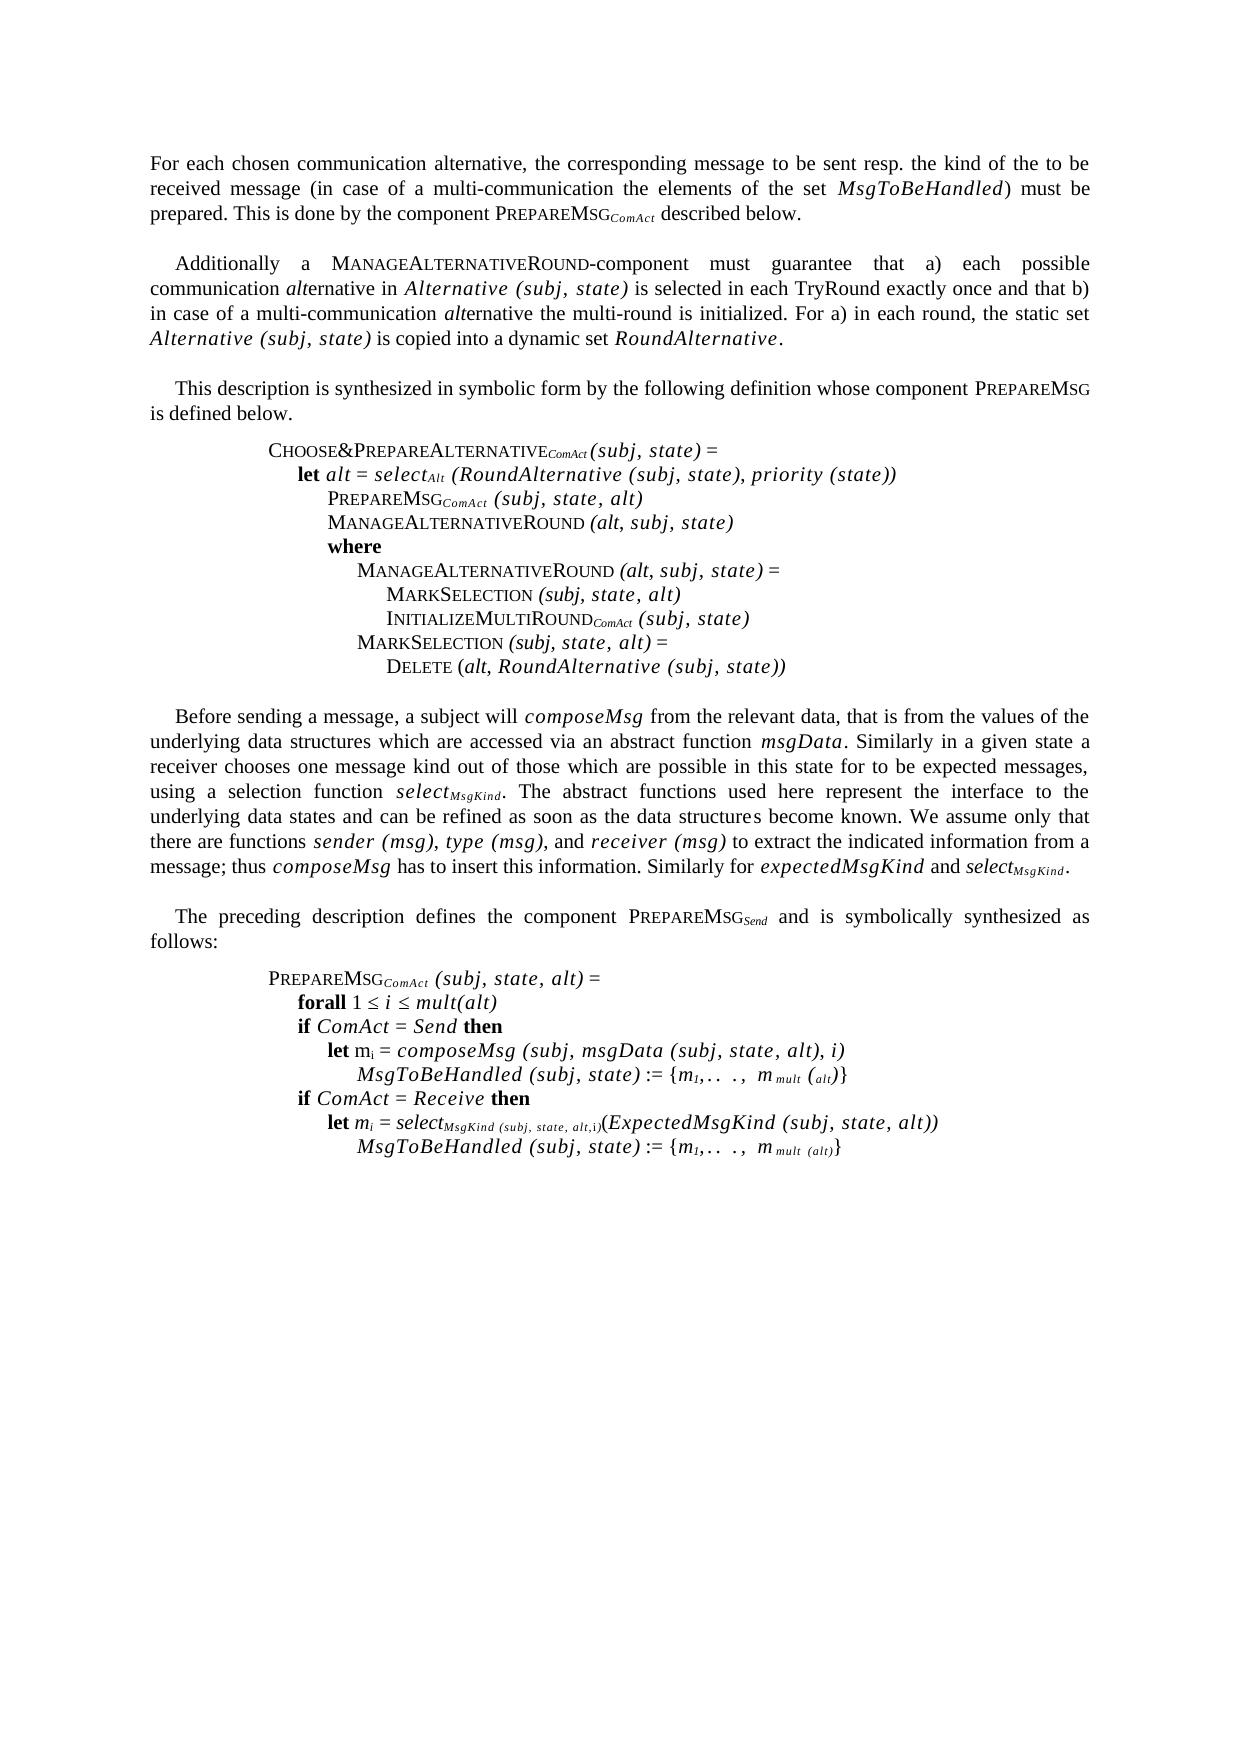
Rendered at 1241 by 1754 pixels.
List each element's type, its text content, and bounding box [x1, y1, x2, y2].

text let mi = composeMsg (subj, msgData (subj, state, alt), i) [209, 1038, 1021, 1062]
text PrepareMsgComAct (subj, state, alt) [209, 486, 1021, 510]
text forall 1 ≤ i ≤ mult(alt) [209, 990, 1021, 1014]
text MsgToBeHandled (subj, state) := {m1,.. ., mmult (alt)} [209, 1134, 1021, 1158]
text This description is synthesized in symbolic form by the following definition whose component PrepareMsg is defined below. [150, 375, 1090, 425]
text ManageAlternativeRound (alt, subj, state) = [209, 558, 1021, 582]
text InitializeMultiRoundComAct (subj, state) [209, 606, 1021, 630]
text Additionally a ManageAlternativeRound-component must guarantee that a) each possible communication alternative in Alternative (subj, state) is selected in each TryRound exactly once and that b) in case of a multi-communication alternative the multi-round is initialized. For a) in each round, the static set Alternative (subj, state) is copied into a dynamic set RoundAlternative. [150, 250, 1090, 350]
text ManageAlternativeRound (alt, subj, state) [209, 510, 1021, 534]
text MarkSelection (subj, state, alt) [209, 582, 1021, 606]
text MsgToBeHandled (subj, state) := {m1,.. ., mmult (alt)} [209, 1062, 1021, 1086]
text PrepareMsgComAct (subj, state, alt) = [209, 966, 1021, 990]
text if ComAct = Receive then [209, 1086, 1021, 1110]
text let mi = selectMsgKind (subj, state, alt,i)(ExpectedMsgKind (subj, state, alt)) [209, 1110, 1021, 1134]
text Delete (alt, RoundAlternative (subj, state)) [209, 654, 1021, 678]
text For each chosen communication alternative, the corresponding message to be sent resp. the kind of the to be received message (in case of a multi-communication the elements of the set MsgToBeHandled) must be prepared. This is done by the component PrepareMsgComAct described below. [150, 150, 1090, 225]
text MarkSelection (subj, state, alt) = [209, 630, 1021, 654]
text where [209, 534, 1021, 558]
text let alt = selectAlt (RoundAlternative (subj, state), priority (state)) [209, 462, 1021, 486]
text The preceding description defines the component PrepareMsgSend and is symbolically synthesized as follows: [150, 903, 1090, 953]
text Choose&PrepareAlternativeComAct (subj, state) = [209, 437, 1021, 462]
text if ComAct = Send then [209, 1014, 1021, 1038]
text Before sending a message, a subject will composeMsg from the relevant data, that is from the values of the underlying data structures which are accessed via an abstract function msgData. Similarly in a given state a receiver chooses one message kind out of those which are possible in this state for to be expected messages, using a selection function selectMsgKind. The abstract functions used here represent the interface to the underlying data states and can be refined as soon as the data structures become known. We assume only that there are functions sender (msg), type (msg), and receiver (msg) to extract the indicated information from a message; thus composeMsg has to insert this information. Similarly for expectedMsgKind and selectMsgKind. [150, 703, 1090, 878]
